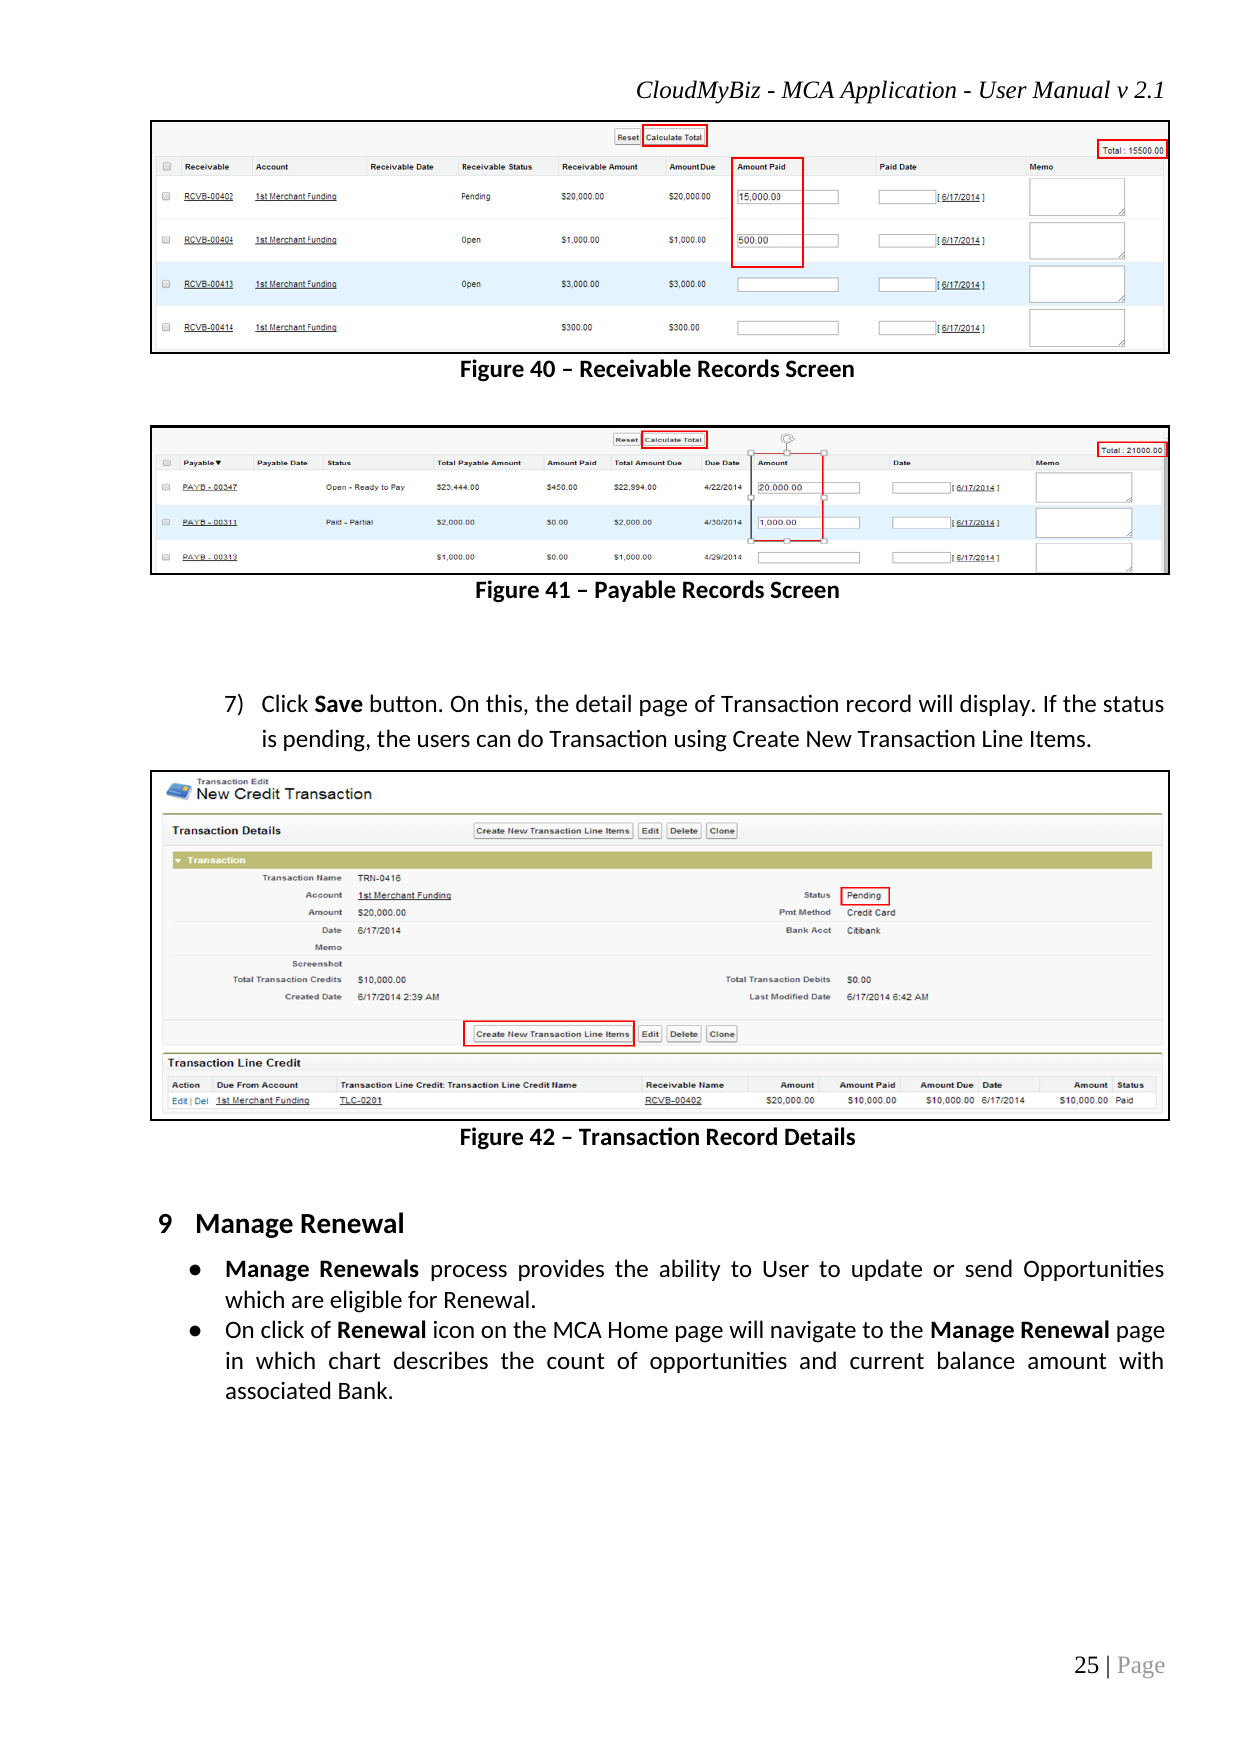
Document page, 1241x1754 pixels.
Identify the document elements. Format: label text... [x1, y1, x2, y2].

text Figure 42 – Transaction Record Details [150, 1121, 1165, 1152]
text Figure 41 – Payable Records Screen [150, 575, 1165, 605]
picture [152, 122, 1168, 352]
text Figure 40 – Receivable Records Screen [150, 354, 1165, 384]
list On click of Renewal icon on the MCA Home page will navigate to the Manage Renewal page in which chart describes the count of opportunities and current balance amount with associated Bank. [187, 1314, 1165, 1406]
subtitle Manage Renewal [157, 1205, 1165, 1241]
picture [152, 772, 1168, 1119]
list Click Save button. On this, the detail page of Transaction record will display. If the status is pending, the users can do Transaction using Create New Transaction Line Items. [224, 688, 1165, 753]
picture [152, 428, 1168, 573]
list Manage Renewals process provides the ability to User to update or send Opportunities which are eligible for Renewal. [187, 1253, 1165, 1314]
